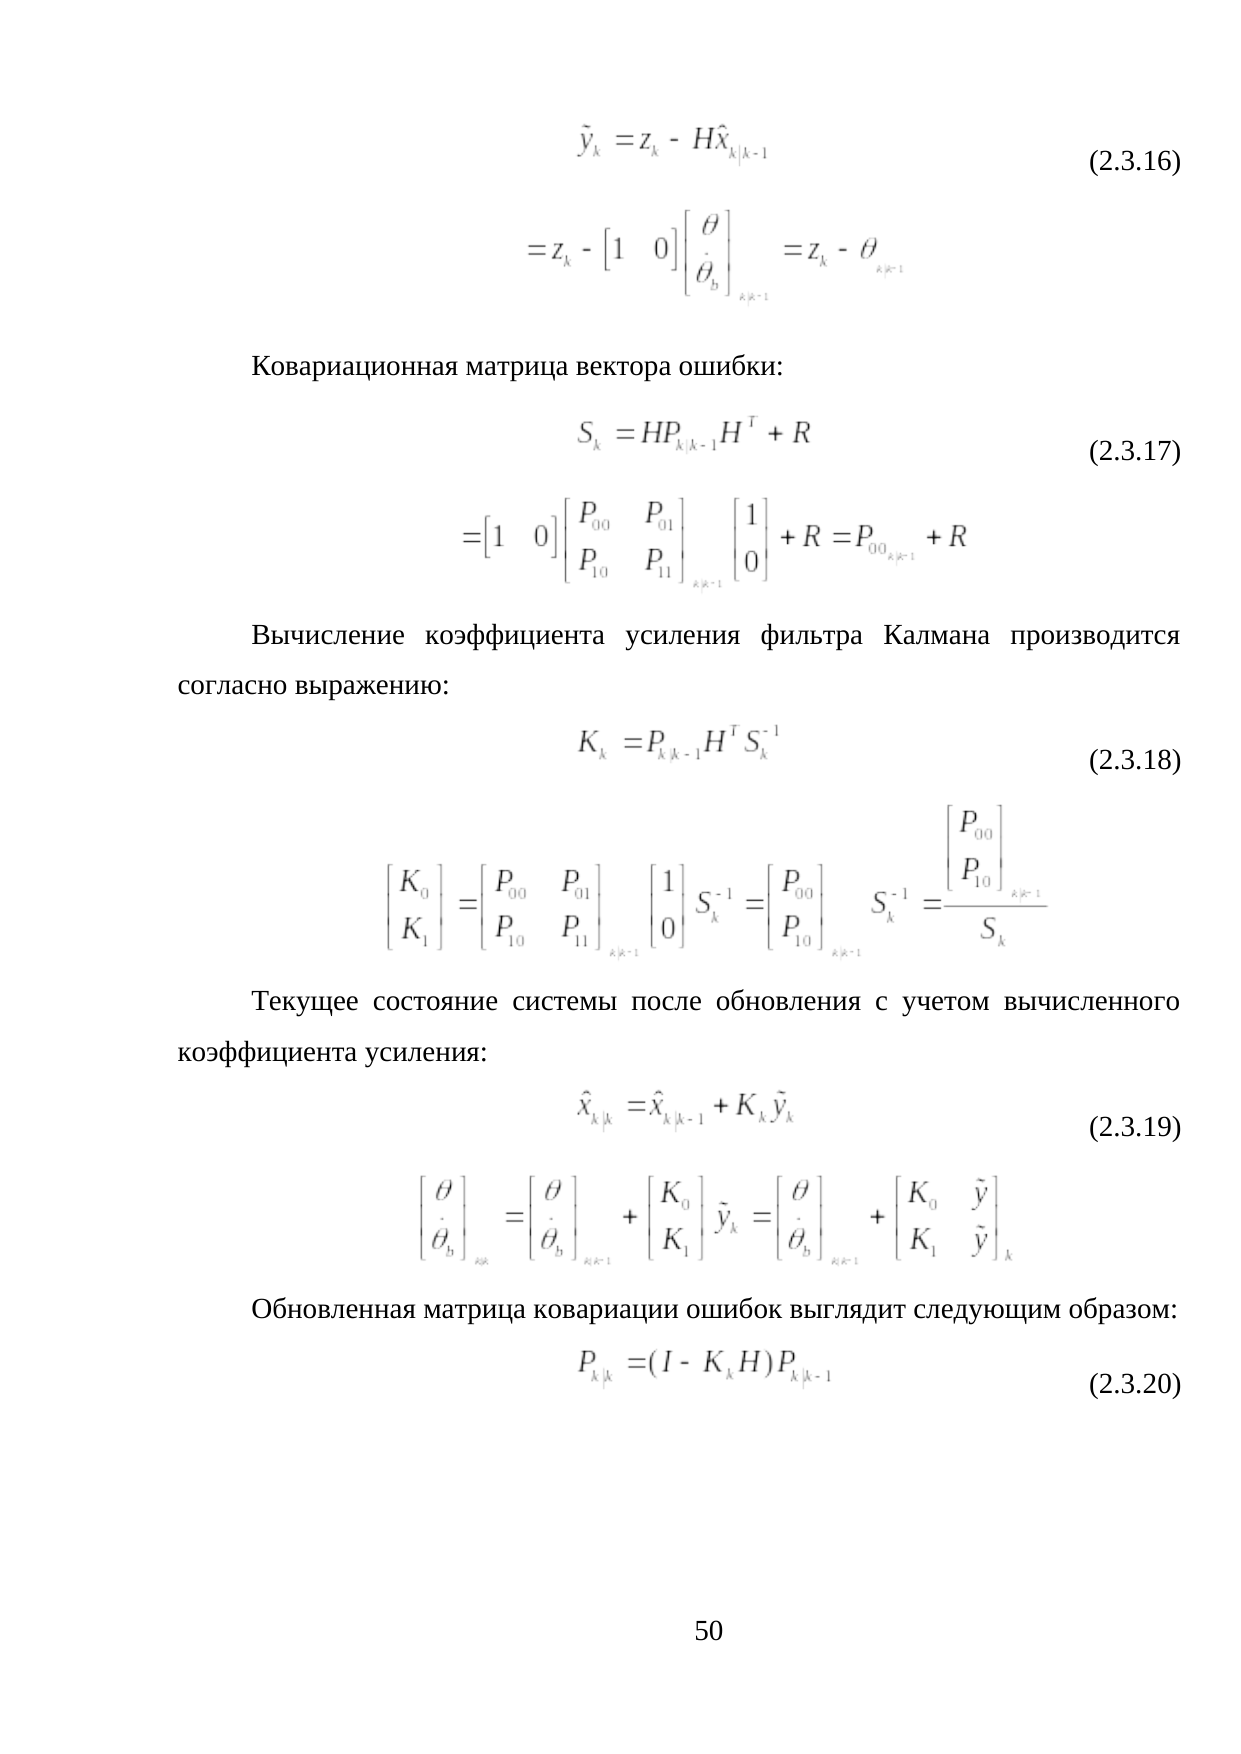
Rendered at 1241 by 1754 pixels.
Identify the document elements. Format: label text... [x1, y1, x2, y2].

text (2.3.20) [177, 1342, 1181, 1400]
text (2.3.19) [177, 1084, 1181, 1143]
text Обновленная матрица ковариации ошибок выглядит следующим образом: [177, 1291, 1181, 1325]
text Вычисление коэффициента усиления фильтра Калмана производится согласно выражению: [177, 617, 1181, 701]
text (2.3.16) [177, 118, 1181, 177]
text Ковариационная матрица вектора ошибки: [177, 329, 1181, 382]
text Текущее состояние системы после обновления с учетом вычисленного коэффициента усиления: [177, 983, 1181, 1067]
text (2.3.18) [177, 717, 1181, 776]
text (2.3.17) [177, 408, 1181, 466]
